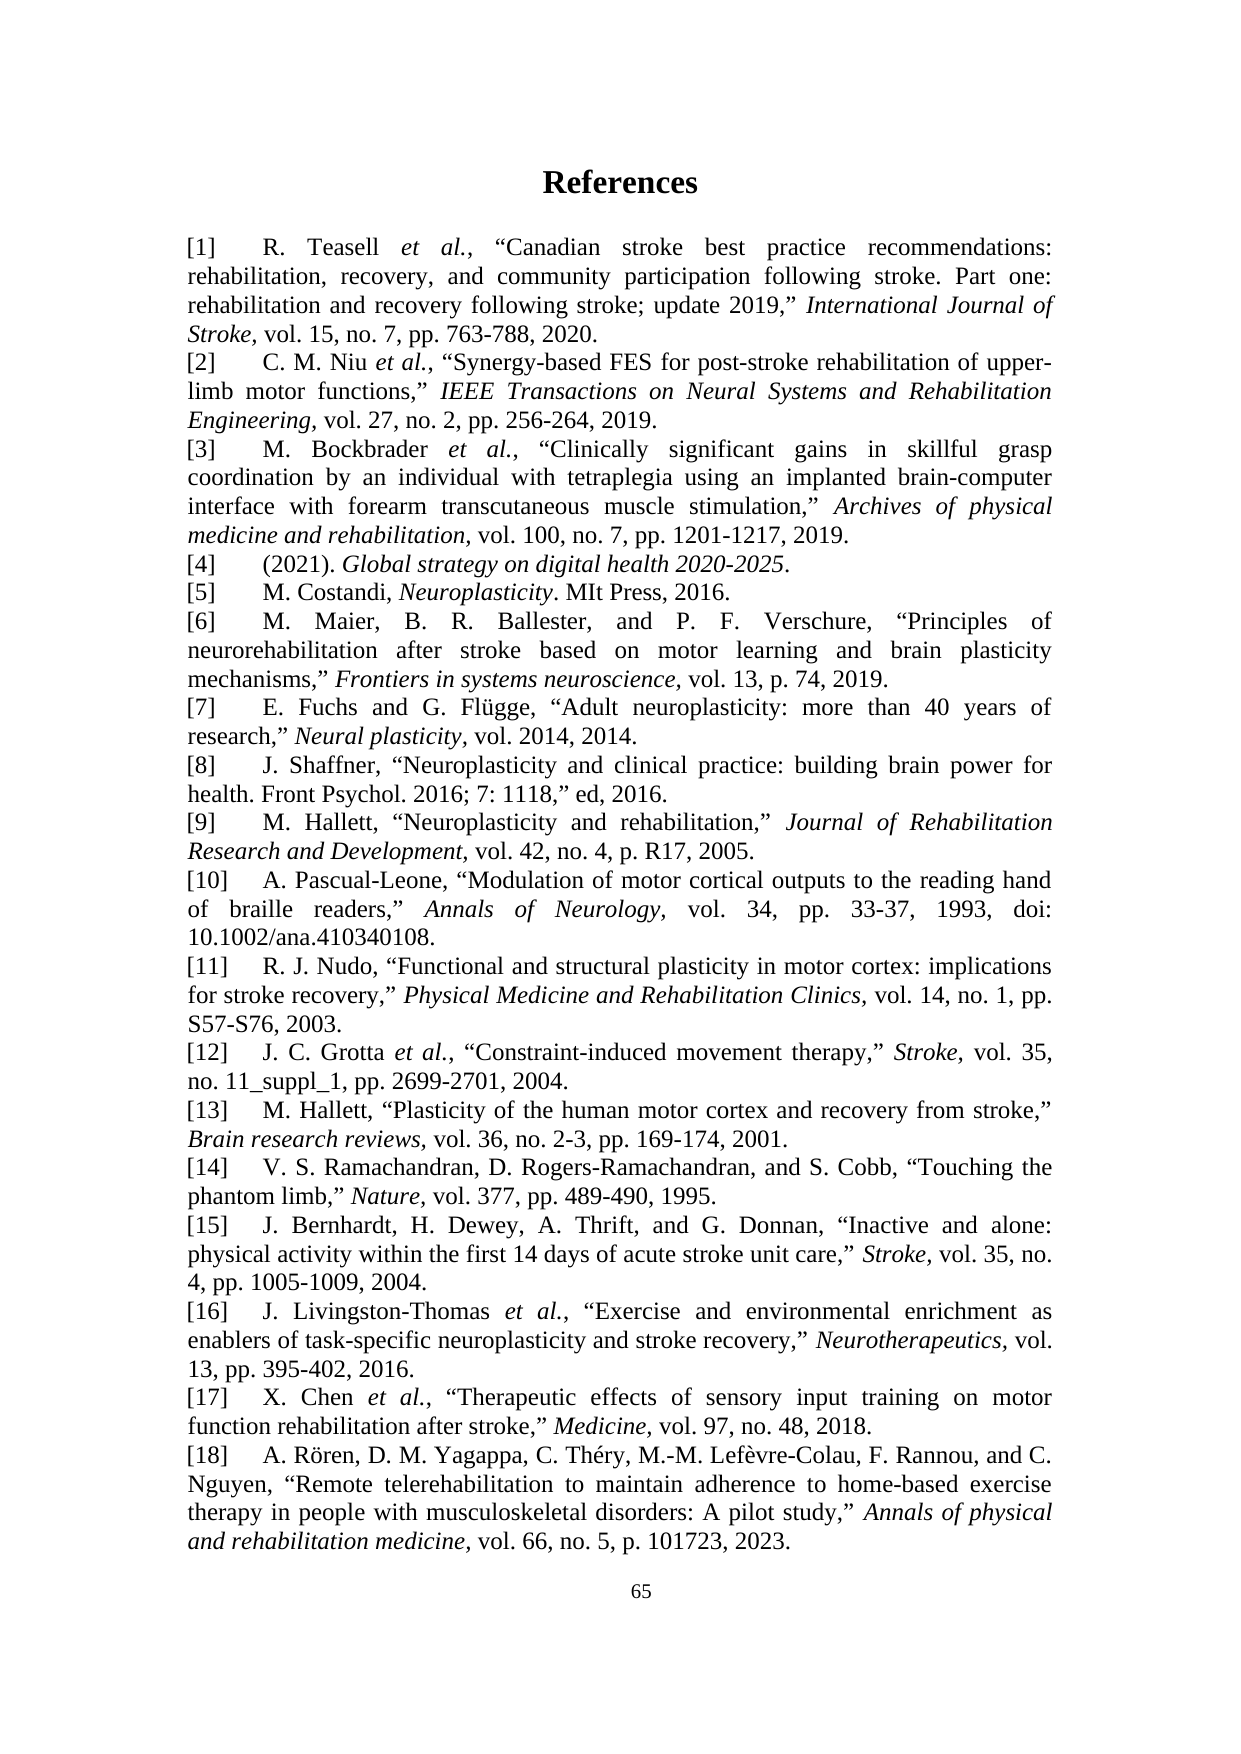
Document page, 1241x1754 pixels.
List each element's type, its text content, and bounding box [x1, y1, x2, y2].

text [8] J. Shaffner, “Neuroplasticity and clinical practice: building brain power for health. Front Psychol. 2016; 7: 1118,” ed, 2016. [186, 750, 1053, 807]
text [4] (2021). Global strategy on digital health 2020-2025. [186, 549, 1053, 577]
text [3] M. Bockbrader et al., “Clinically significant gains in skillful grasp coordination by an individual with tetraplegia using an implanted brain-computer interface with forearm transcutaneous muscle stimulation,” Archives of physical medicine and rehabilitation, vol. 100, no. 7, pp. 1201-1217, 2019. [186, 434, 1053, 549]
text [9] M. Hallett, “Neuroplasticity and rehabilitation,” Journal of Rehabilitation Research and Development, vol. 42, no. 4, p. R17, 2005. [186, 807, 1053, 865]
text [11] R. J. Nudo, “Functional and structural plasticity in motor cortex: implications for stroke recovery,” Physical Medicine and Rehabilitation Clinics, vol. 14, no. 1, pp. S57-S76, 2003. [186, 951, 1053, 1037]
text [16] J. Livingston-Thomas et al., “Exercise and environmental enrichment as enablers of task-specific neuroplasticity and stroke recovery,” Neurotherapeutics, vol. 13, pp. 395-402, 2016. [186, 1296, 1053, 1382]
text [6] M. Maier, B. R. Ballester, and P. F. Verschure, “Principles of neurorehabilitation after stroke based on motor learning and brain plasticity mechanisms,” Frontiers in systems neuroscience, vol. 13, p. 74, 2019. [186, 606, 1053, 692]
text [5] M. Costandi, Neuroplasticity. MIt Press, 2016. [186, 577, 1053, 606]
text [15] J. Bernhardt, H. Dewey, A. Thrift, and G. Donnan, “Inactive and alone: physical activity within the first 14 days of acute stroke unit care,” Stroke, vol. 35, no. 4, pp. 1005-1009, 2004. [186, 1210, 1053, 1296]
text [13] M. Hallett, “Plasticity of the human motor cortex and recovery from stroke,” Brain research reviews, vol. 36, no. 2-3, pp. 169-174, 2001. [186, 1095, 1053, 1152]
text [17] X. Chen et al., “Therapeutic effects of sensory input training on motor function rehabilitation after stroke,” Medicine, vol. 97, no. 48, 2018. [186, 1382, 1053, 1440]
text [2] C. M. Niu et al., “Synergy-based FES for post-stroke rehabilitation of upper-limb motor functions,” IEEE Transactions on Neural Systems and Rehabilitation Engineering, vol. 27, no. 2, pp. 256-264, 2019. [186, 347, 1053, 434]
text [18] A. Rören, D. M. Yagappa, C. Théry, M.-M. Lefèvre-Colau, F. Rannou, and C. Nguyen, “Remote telerehabilitation to maintain adherence to home-based exercise therapy in people with musculoskeletal disorders: A pilot study,” Annals of physical and rehabilitation medicine, vol. 66, no. 5, p. 101723, 2023. [186, 1440, 1053, 1555]
text [1] R. Teasell et al., “Canadian stroke best practice recommendations: rehabilitation, recovery, and community participation following stroke. Part one: rehabilitation and recovery following stroke; update 2019,” International Journal of Stroke, vol. 15, no. 7, pp. 763-788, 2020. [186, 232, 1053, 347]
subtitle References [187, 162, 1053, 201]
text [12] J. C. Grotta et al., “Constraint-induced movement therapy,” Stroke, vol. 35, no. 11_suppl_1, pp. 2699-2701, 2004. [186, 1037, 1053, 1095]
text [10] A. Pascual-Leone, “Modulation of motor cortical outputs to the reading hand of braille readers,” Annals of Neurology, vol. 34, pp. 33-37, 1993, doi: 10.1002/ana.410340108. [186, 865, 1053, 951]
text [14] V. S. Ramachandran, D. Rogers-Ramachandran, and S. Cobb, “Touching the phantom limb,” Nature, vol. 377, pp. 489-490, 1995. [186, 1152, 1053, 1210]
text [7] E. Fuchs and G. Flügge, “Adult neuroplasticity: more than 40 years of research,” Neural plasticity, vol. 2014, 2014. [186, 692, 1053, 750]
